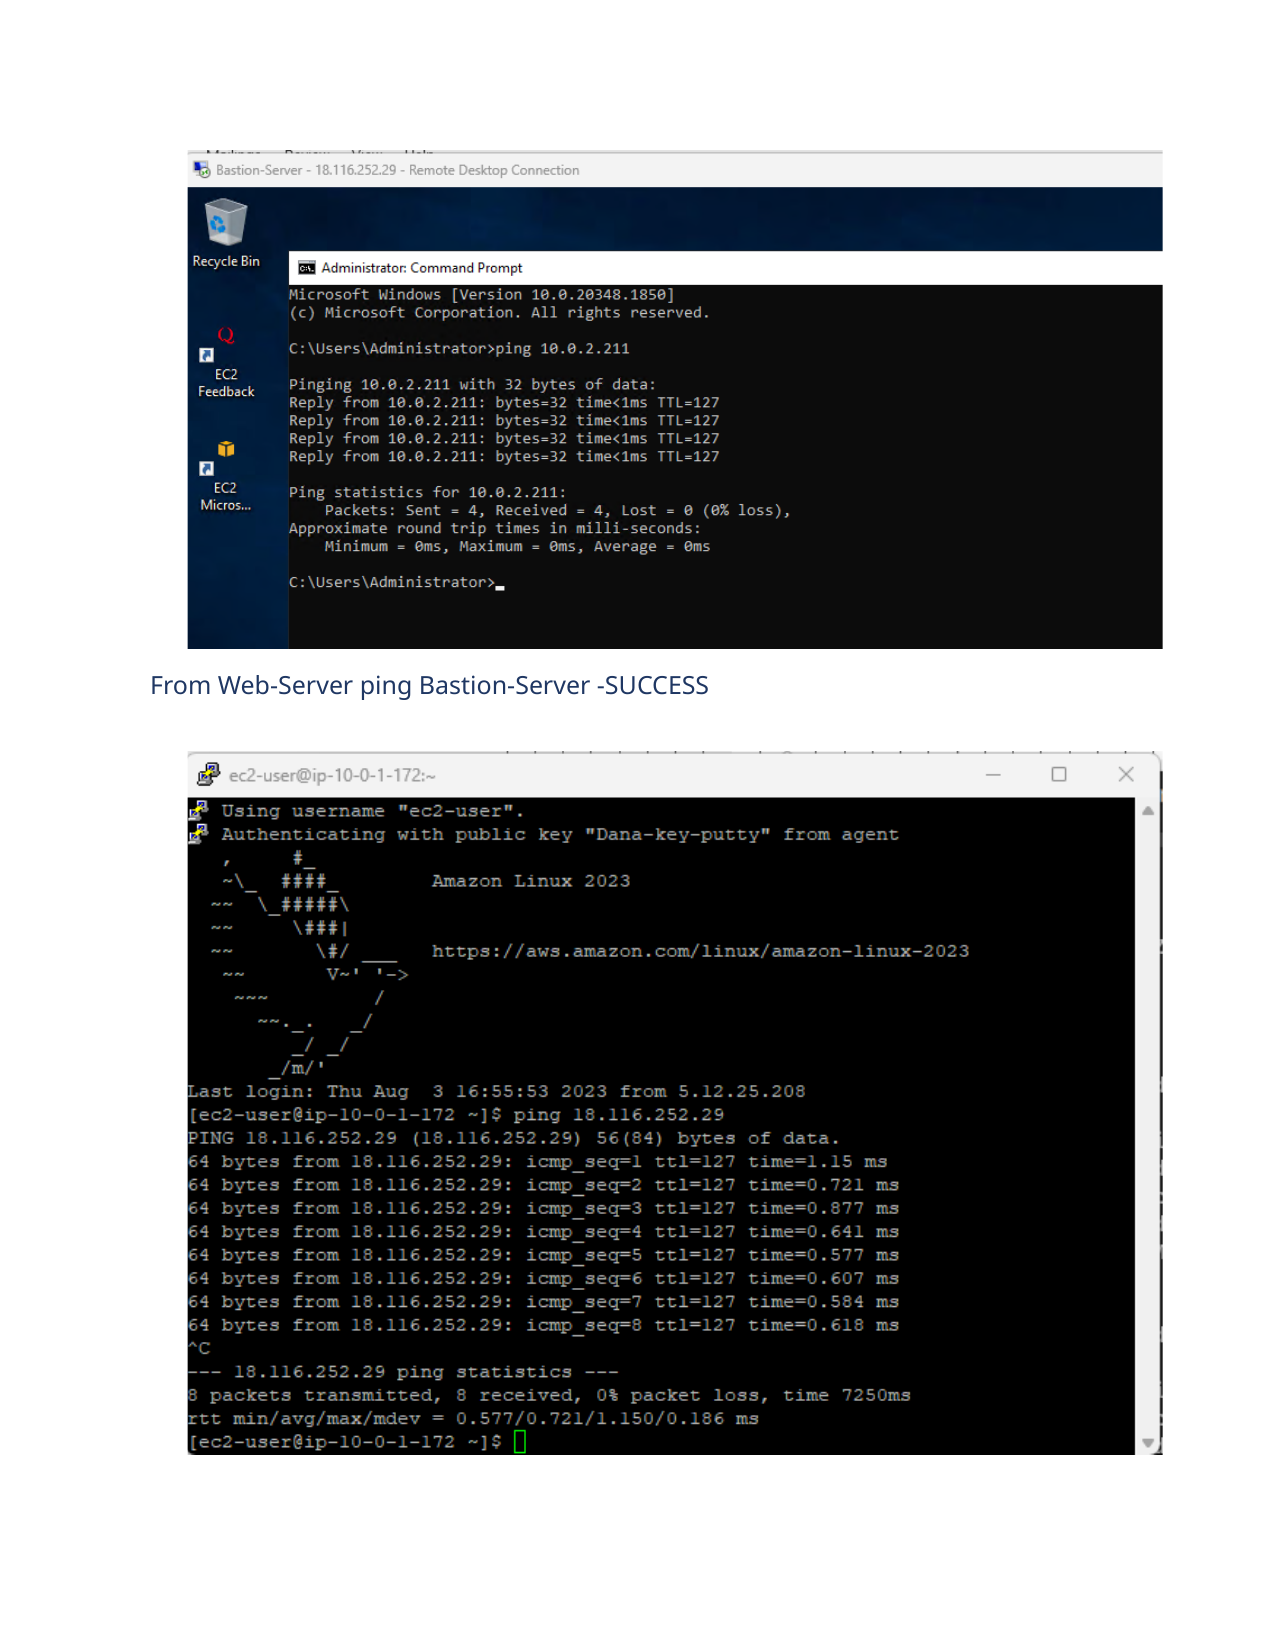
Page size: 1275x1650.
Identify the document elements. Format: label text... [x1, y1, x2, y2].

subtitle From Web-Server ping Bastion-Server -SUCCESS [150, 667, 1125, 702]
picture [187, 751, 1163, 1455]
picture [187, 150, 1163, 649]
